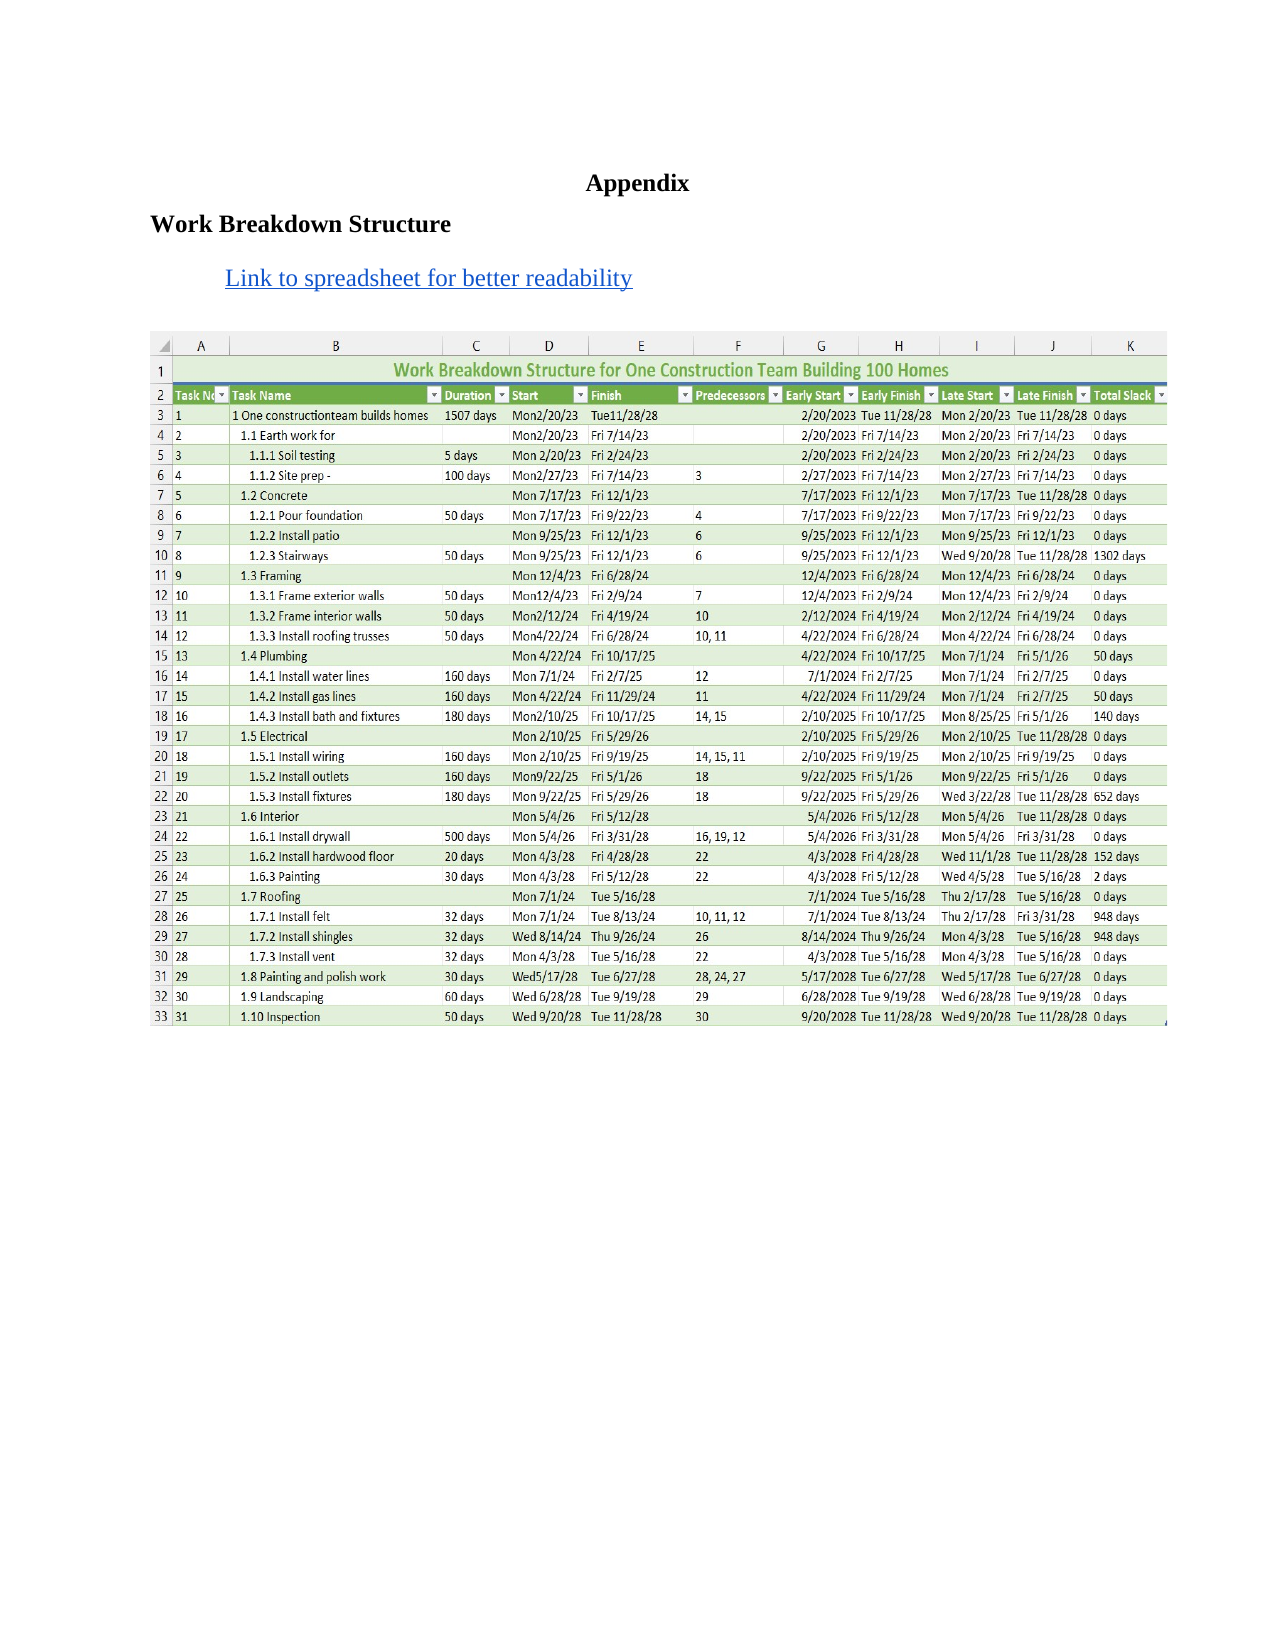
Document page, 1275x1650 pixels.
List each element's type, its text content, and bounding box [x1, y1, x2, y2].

picture [150, 331, 1168, 1026]
text Link to spreadsheet for better readability [150, 263, 1125, 292]
subtitle Appendix [150, 168, 1125, 197]
subtitle Work Breakdown Structure [150, 209, 1125, 238]
